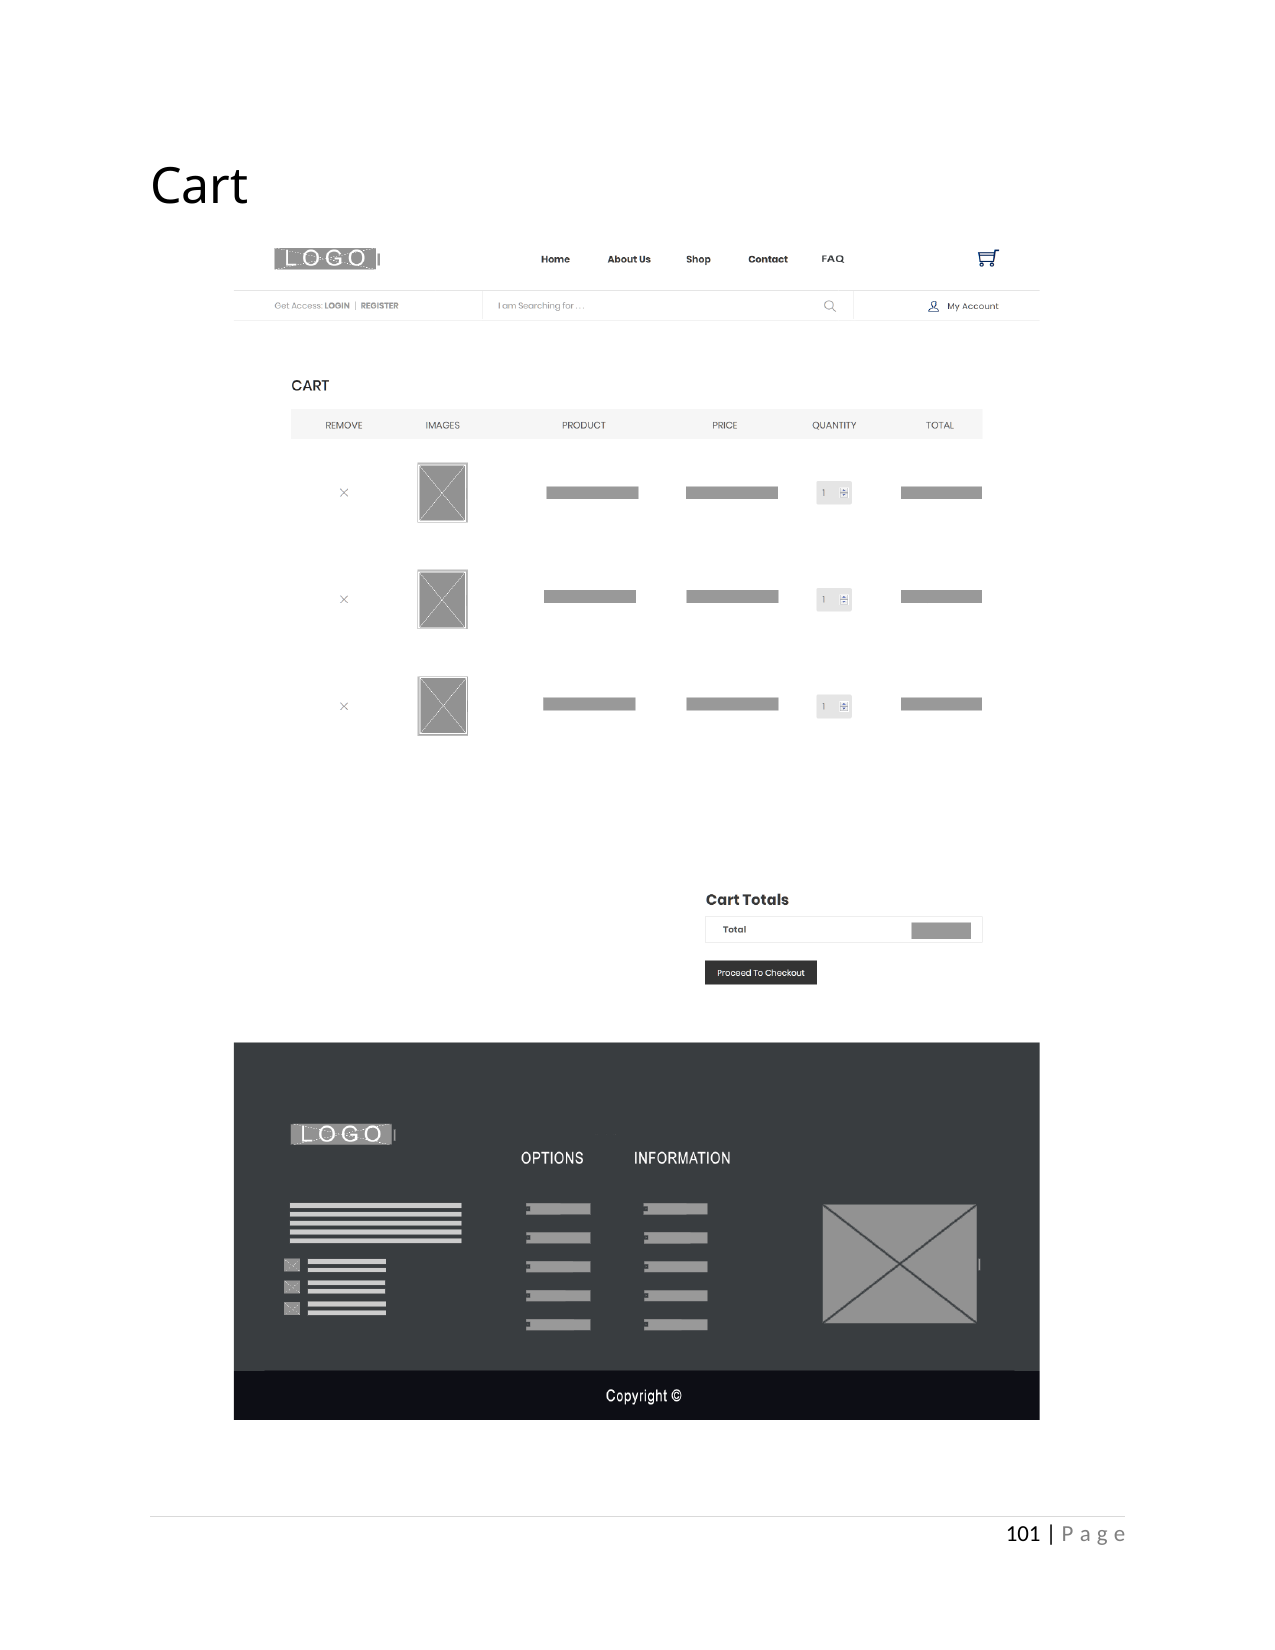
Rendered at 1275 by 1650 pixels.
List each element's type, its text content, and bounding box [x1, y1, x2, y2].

text Cart [150, 150, 1125, 218]
picture [233, 228, 1040, 1420]
